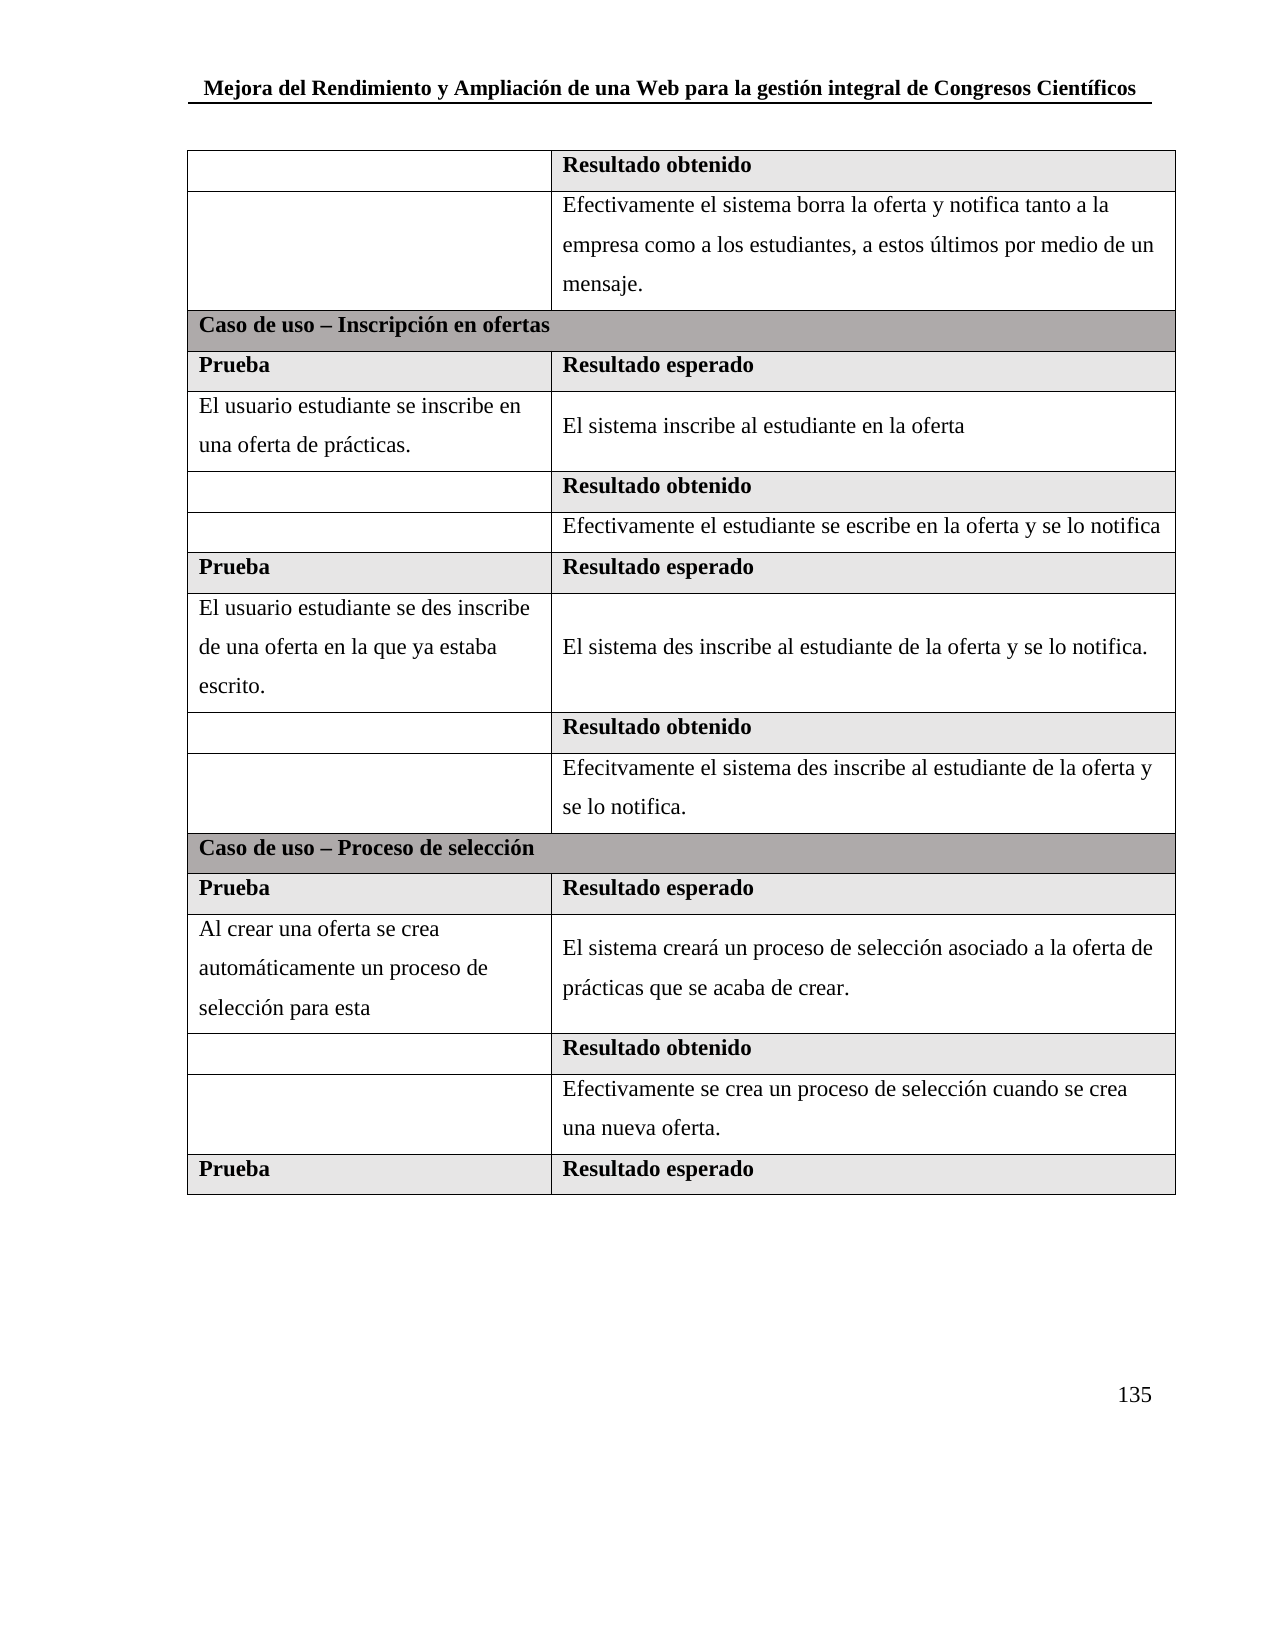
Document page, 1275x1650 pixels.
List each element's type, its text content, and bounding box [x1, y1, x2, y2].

table_cell Efecitvamente el sistema des inscribe al estudiante de la oferta y se lo notifica. [552, 754, 1175, 833]
table_cell Caso de uso – Inscripción en ofertas [188, 311, 1175, 351]
table_cell El usuario estudiante se des inscribe de una oferta en la que ya estaba escrito. [188, 594, 551, 712]
table_cell [188, 192, 551, 310]
table_cell [188, 513, 551, 552]
table_cell El sistema des inscribe al estudiante de la oferta y se lo notifica. [552, 594, 1175, 712]
table_cell Resultado obtenido [552, 1034, 1175, 1074]
table_cell Al crear una oferta se crea automáticamente un proceso de selección para esta [188, 915, 551, 1033]
table_cell Resultado esperado [552, 553, 1175, 593]
table_cell Resultado obtenido [552, 151, 1175, 191]
table_cell Caso de uso – Proceso de selección [188, 834, 1175, 873]
table_cell El sistema creará un proceso de selección asociado a la oferta de prácticas que se acaba de crear. [552, 915, 1175, 1033]
table_cell Efectivamente el estudiante se escribe en la oferta y se lo notifica [552, 513, 1175, 552]
table_cell Resultado esperado [552, 352, 1175, 391]
table_cell Efectivamente el sistema borra la oferta y notifica tanto a la empresa como a los estudiantes, a estos últimos por medio de un mensaje. [552, 192, 1175, 310]
table_cell [188, 1034, 551, 1074]
table_cell Resultado obtenido [552, 472, 1175, 512]
table_cell El usuario estudiante se inscribe en una oferta de prácticas. [188, 392, 551, 471]
table_cell Prueba [188, 1155, 551, 1194]
table_cell Prueba [188, 874, 551, 914]
table_cell [188, 1075, 551, 1154]
table_cell El sistema inscribe al estudiante en la oferta [552, 392, 1175, 471]
table_cell [188, 713, 551, 753]
table_cell [188, 151, 551, 191]
table_cell Resultado esperado [552, 1155, 1175, 1194]
table_cell [188, 754, 551, 833]
table_cell Prueba [188, 352, 551, 391]
table_cell Resultado esperado [552, 874, 1175, 914]
table_cell Prueba [188, 553, 551, 593]
table_cell Resultado obtenido [552, 713, 1175, 753]
table_cell Efectivamente se crea un proceso de selección cuando se crea una nueva oferta. [552, 1075, 1175, 1154]
table_cell [188, 472, 551, 512]
